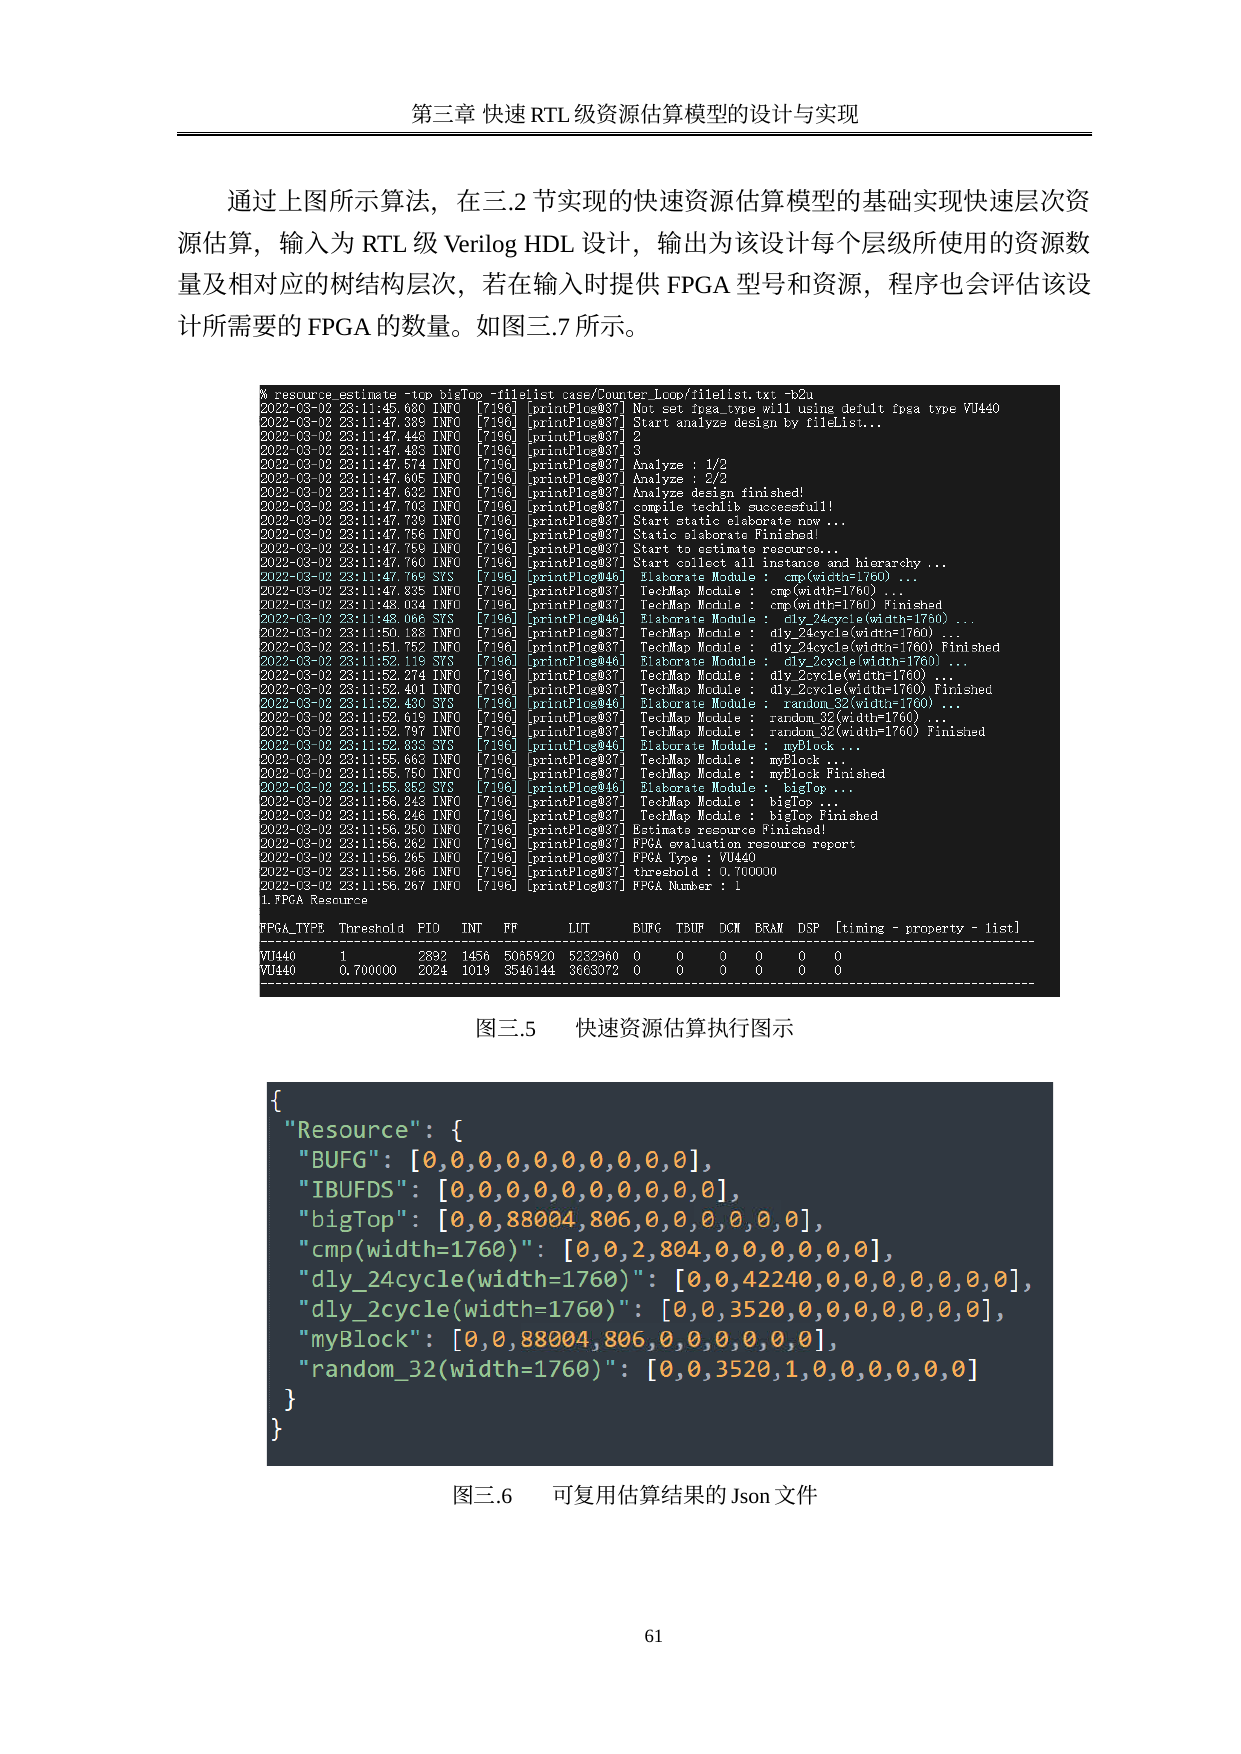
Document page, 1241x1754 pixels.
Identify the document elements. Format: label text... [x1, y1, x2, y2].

text 通过上图所示算法，在3.2节实现的快速资源估算模型的基础实现快速层次资源估算，输入为RTL级Verilog HDL设计，输出为该设计每个层级所使用的资源数量及相对应的树结构层次，若在输入时提供FPGA型号和资源，程序也会评估该设计所需要的FPGA的数量。如图3.16所示。 [177, 177, 1092, 344]
picture [266, 1082, 1054, 1466]
text 可复用估算结果的Json文件 [177, 1478, 1092, 1510]
text 快速资源估算执行图示 [177, 1011, 1092, 1042]
picture [259, 385, 1060, 997]
